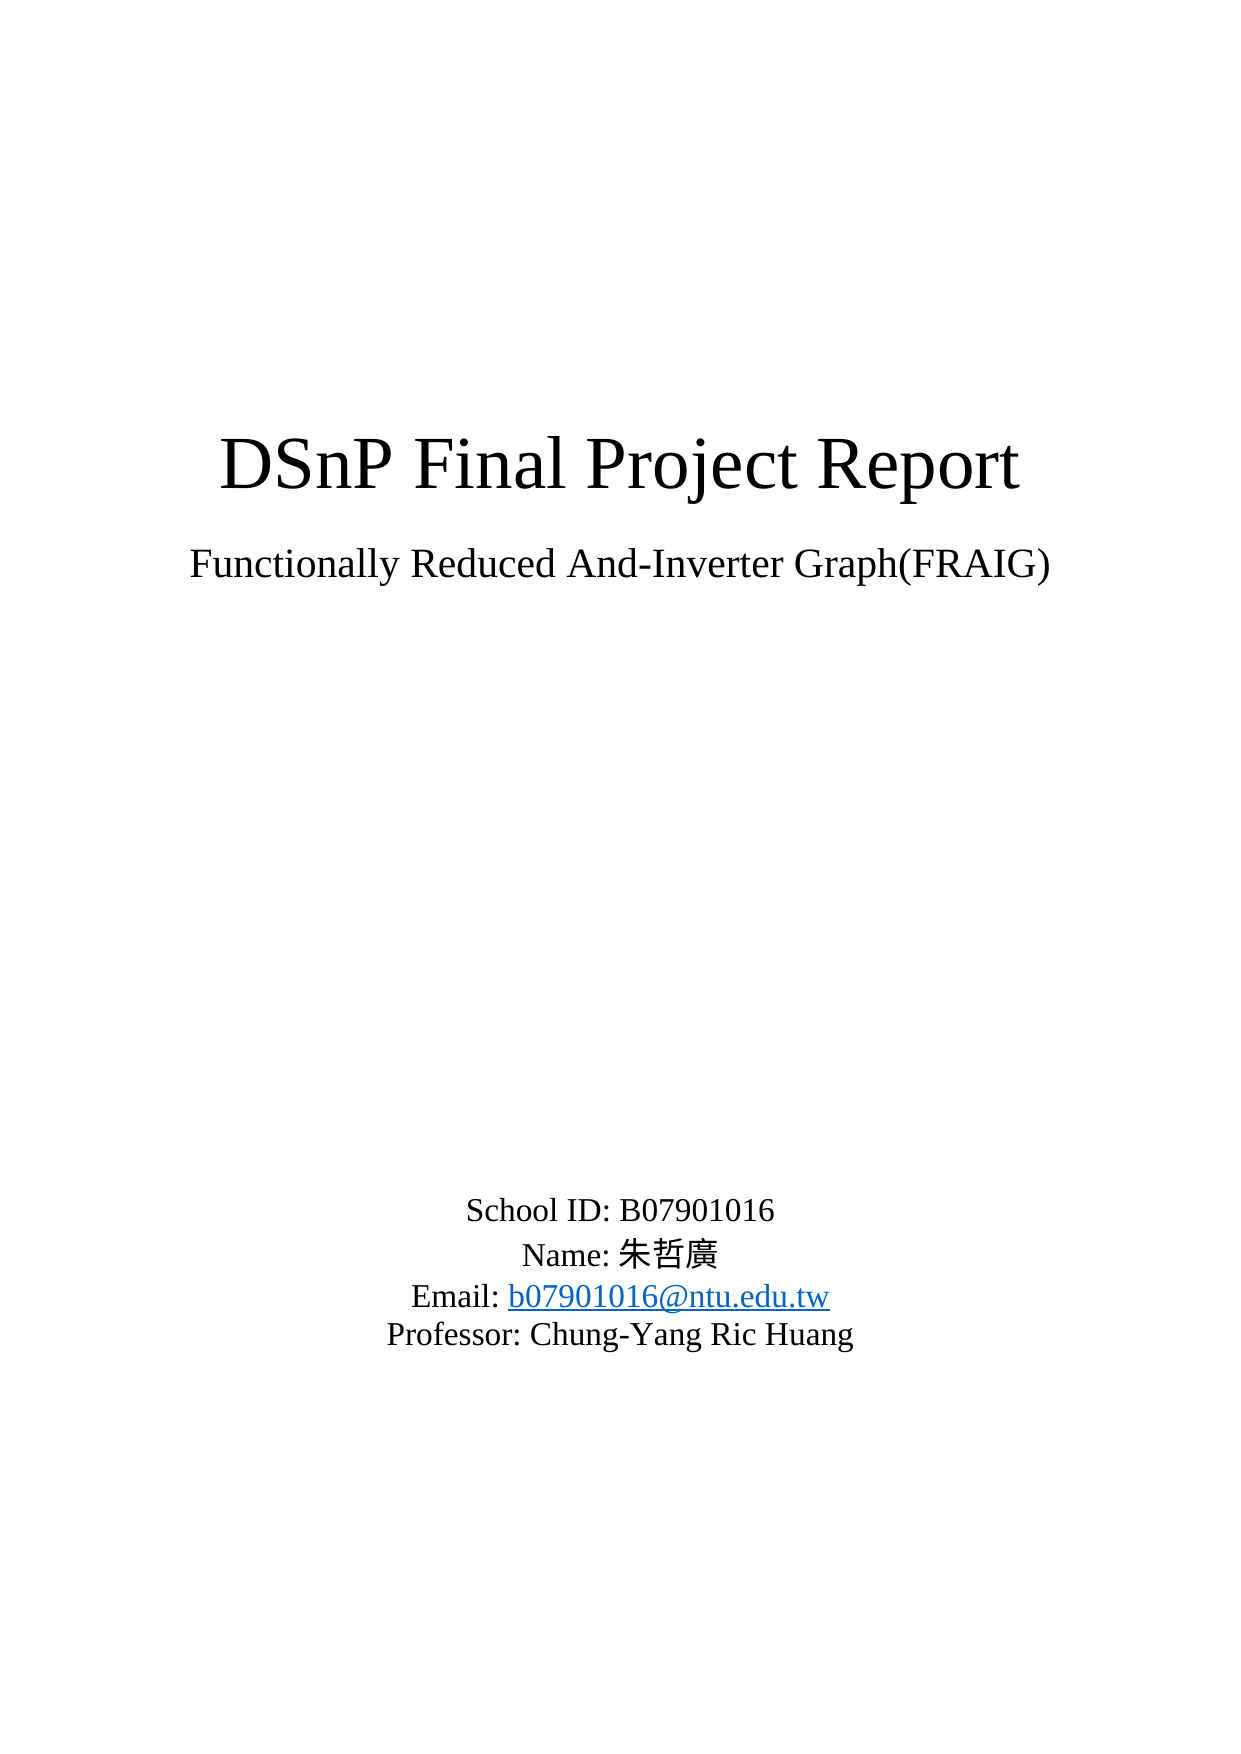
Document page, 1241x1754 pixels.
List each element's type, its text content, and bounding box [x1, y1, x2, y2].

text Professor: Chung-Yang Ric Huang [150, 1315, 1090, 1353]
text DSnP Final Project Report [150, 418, 1090, 504]
text School ID: B07901016 [150, 1190, 1090, 1228]
text Email: b07901016@ntu.edu.tw [150, 1276, 1090, 1315]
text Functionally Reduced And-Inverter Graph(FRAIG) [150, 538, 1090, 586]
text Name: 朱哲廣 [150, 1228, 1090, 1276]
